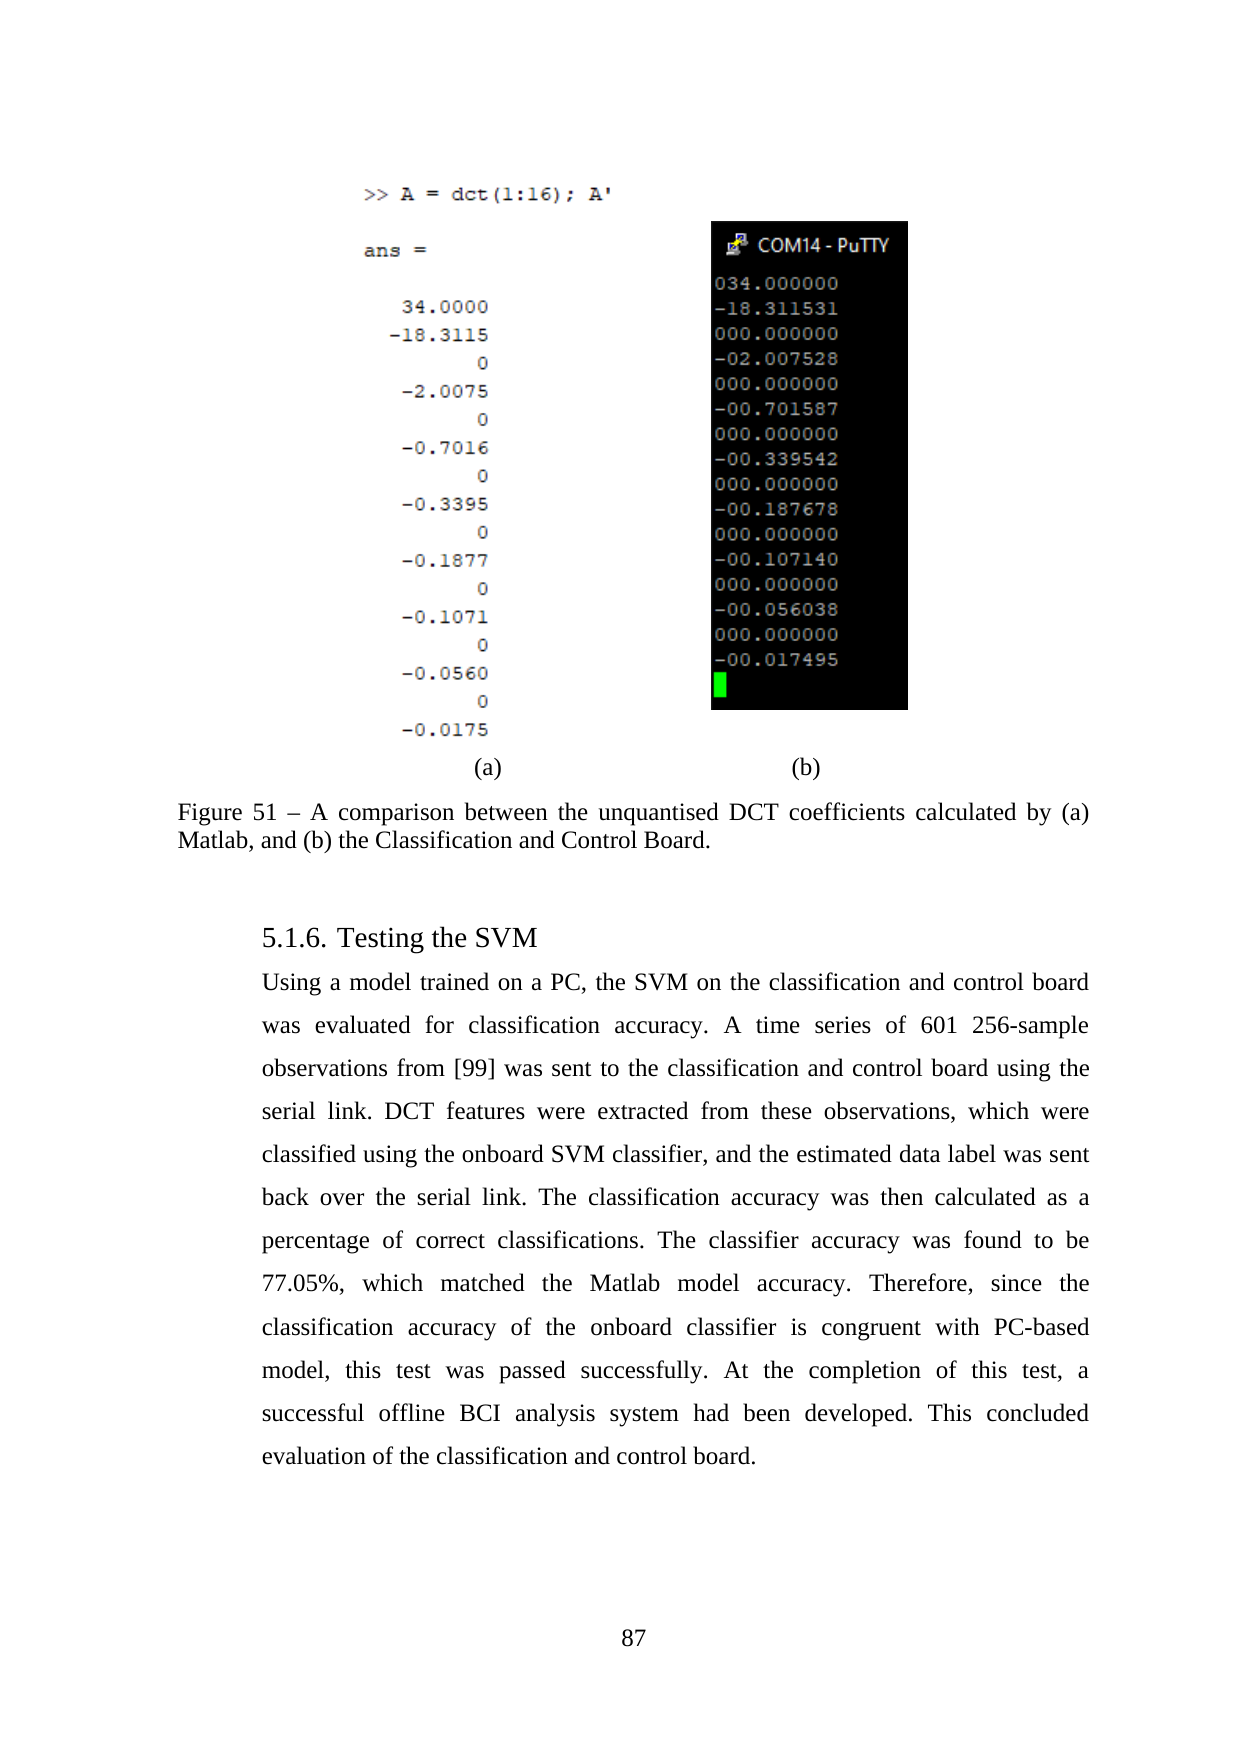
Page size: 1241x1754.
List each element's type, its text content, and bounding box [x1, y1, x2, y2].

picture [358, 177, 621, 755]
picture [711, 221, 908, 710]
text Using a model trained on a PC, the SVM on the classification and control board was evaluated for classification accuracy. A time series of 601 256-sample observations from [99] was sent to the classification and control board using the serial link. DCT features were extracted from these observations, which were classified using the onboard SVM classifier, and the estimated data label was sent back over the serial link. The classification accuracy was then calculated as a percentage of correct classifications. The classifier accuracy was found to be 77.05%, which matched the Matlab model accuracy. Therefore, since the classification accuracy of the onboard classifier is congruent with PC-based model, this test was passed successfully. At the completion of this test, a successful offline BCI analysis system had been developed. This concluded evaluation of the classification and control board. [262, 967, 1090, 1470]
subtitle Testing the SVM [262, 921, 1090, 954]
